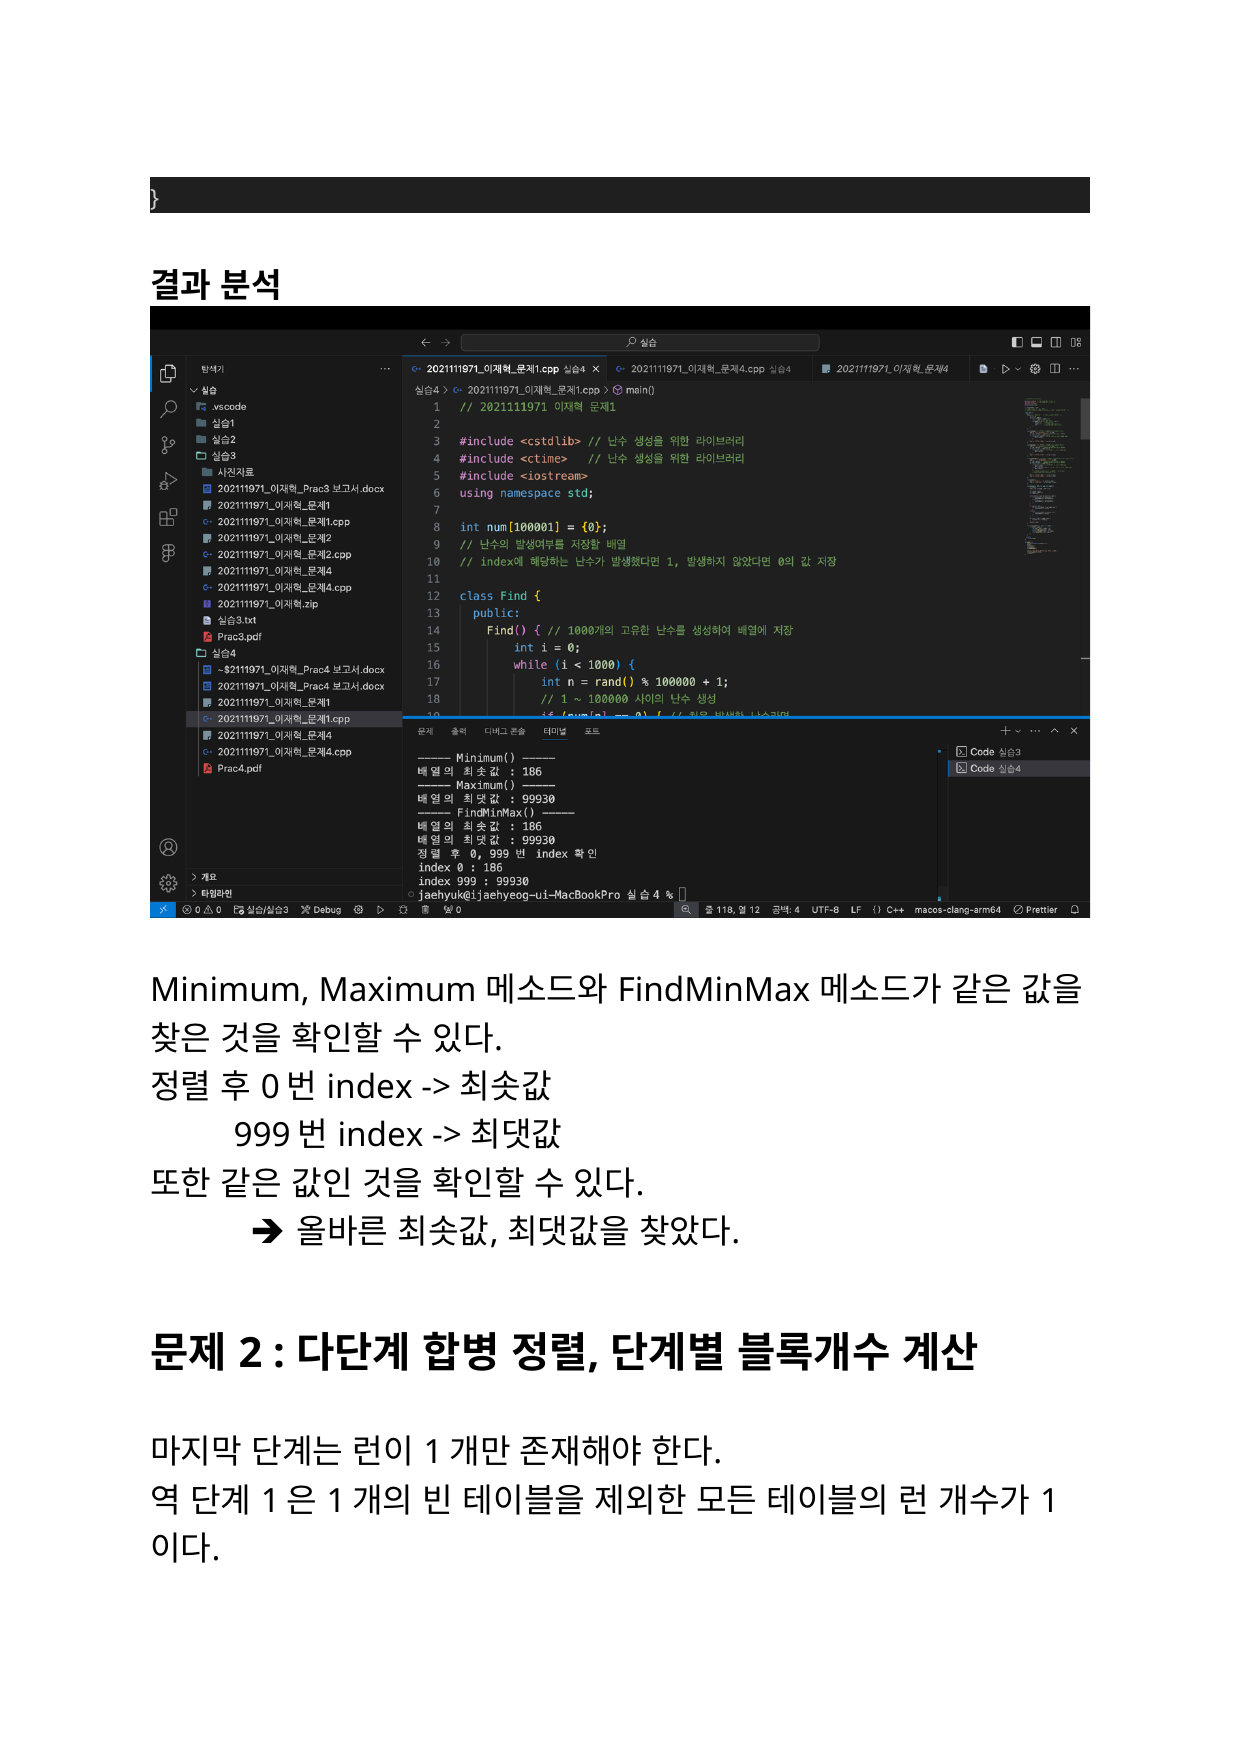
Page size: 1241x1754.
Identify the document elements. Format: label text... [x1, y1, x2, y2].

picture [150, 306, 1091, 918]
text 문제 2 : 다단계 합병 정렬, 단계별 블록개수 계산 [150, 1319, 1090, 1380]
text 결과 분석 [150, 258, 1090, 306]
text 마지막 단계는 런이 1개만 존재해야 한다. [150, 1425, 1090, 1474]
text 또한 같은 값인 것을 확인할 수 있다. [150, 1157, 1090, 1205]
list 올바른 최솟값, 최댓값을 찾았다. [250, 1205, 1090, 1253]
text } [150, 177, 1090, 213]
text 역 단계 1은 1개의 빈 테이블을 제외한 모든 테이블의 런 개수가 1이다. [150, 1474, 1090, 1571]
text Minimum, Maximum 메소드와 FindMinMax 메소드가 같은 값을 찾은 것을 확인할 수 있다. [150, 963, 1090, 1060]
text 999번 index -> 최댓값 [150, 1108, 1090, 1157]
text 정렬 후 0번 index -> 최솟값 [150, 1060, 1090, 1108]
